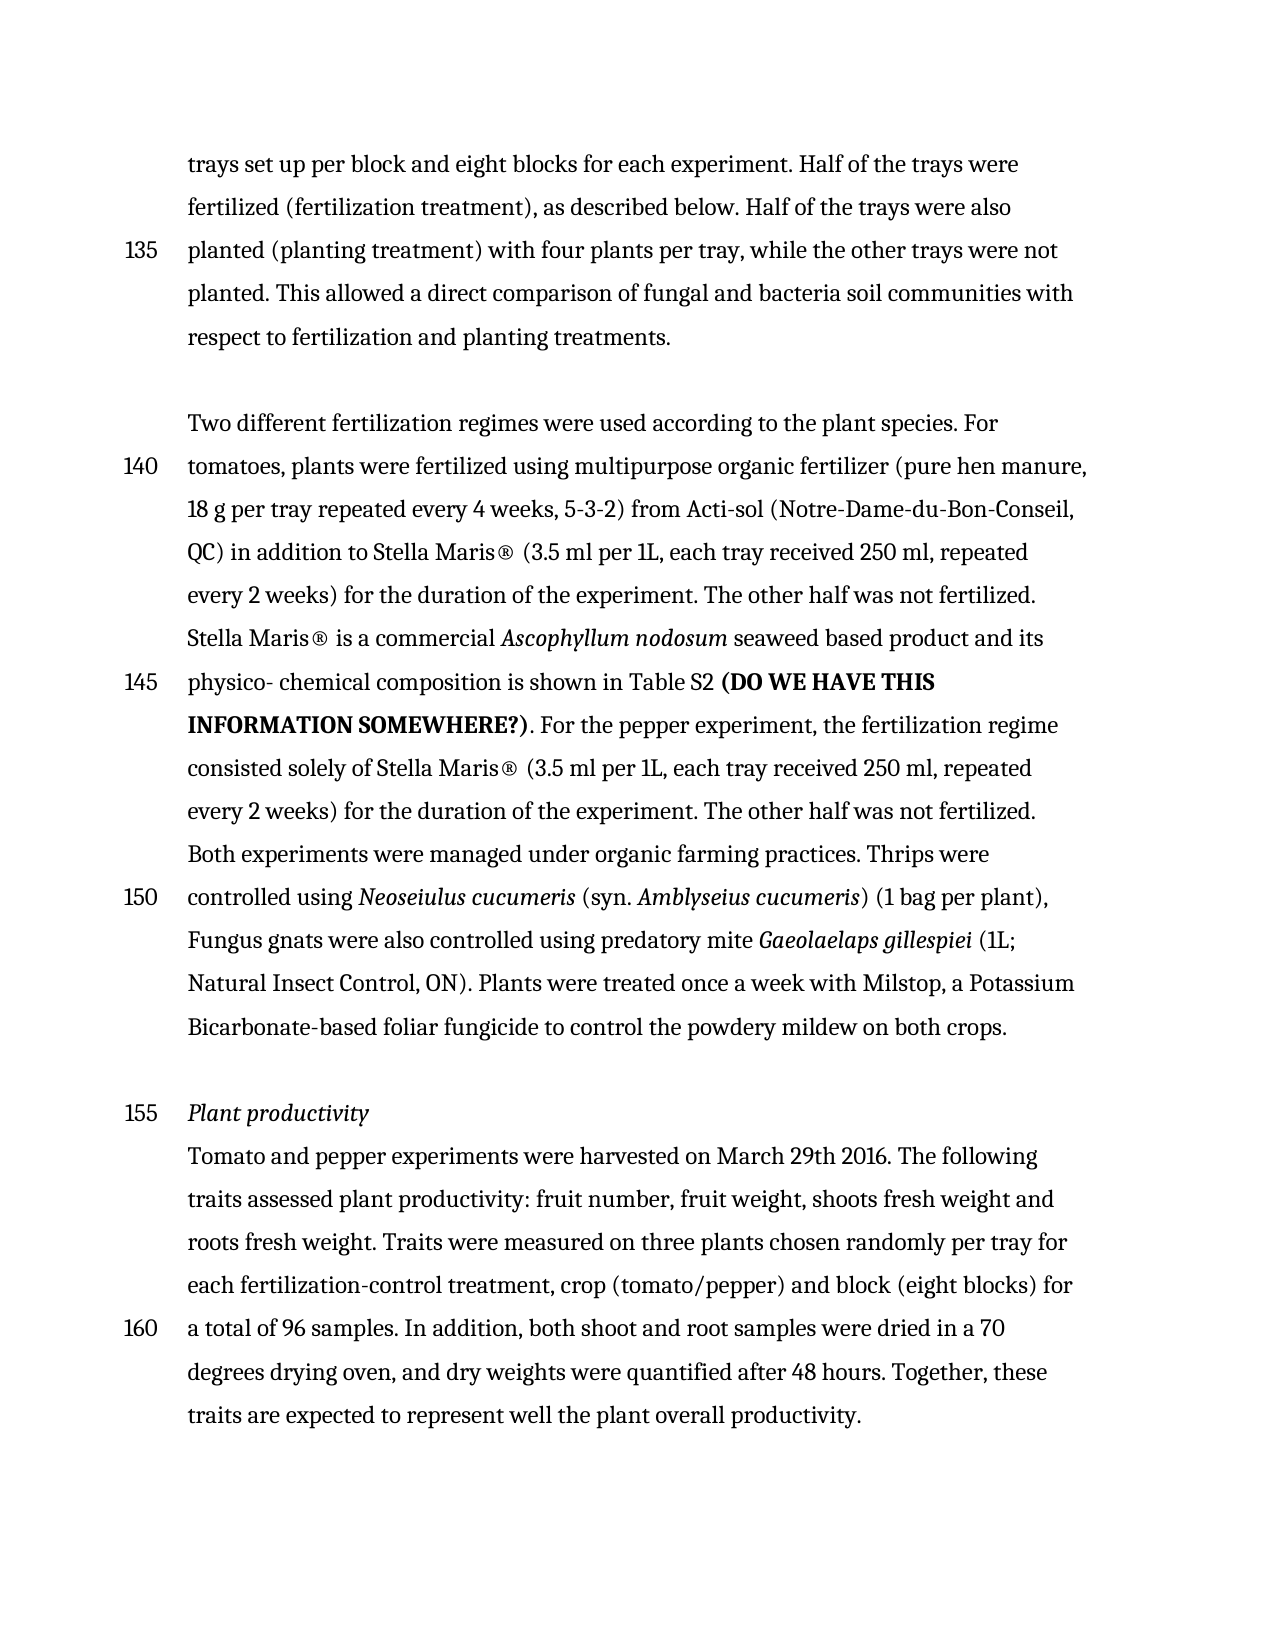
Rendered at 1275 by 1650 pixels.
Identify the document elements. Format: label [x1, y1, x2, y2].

text [187, 150, 1088, 1472]
